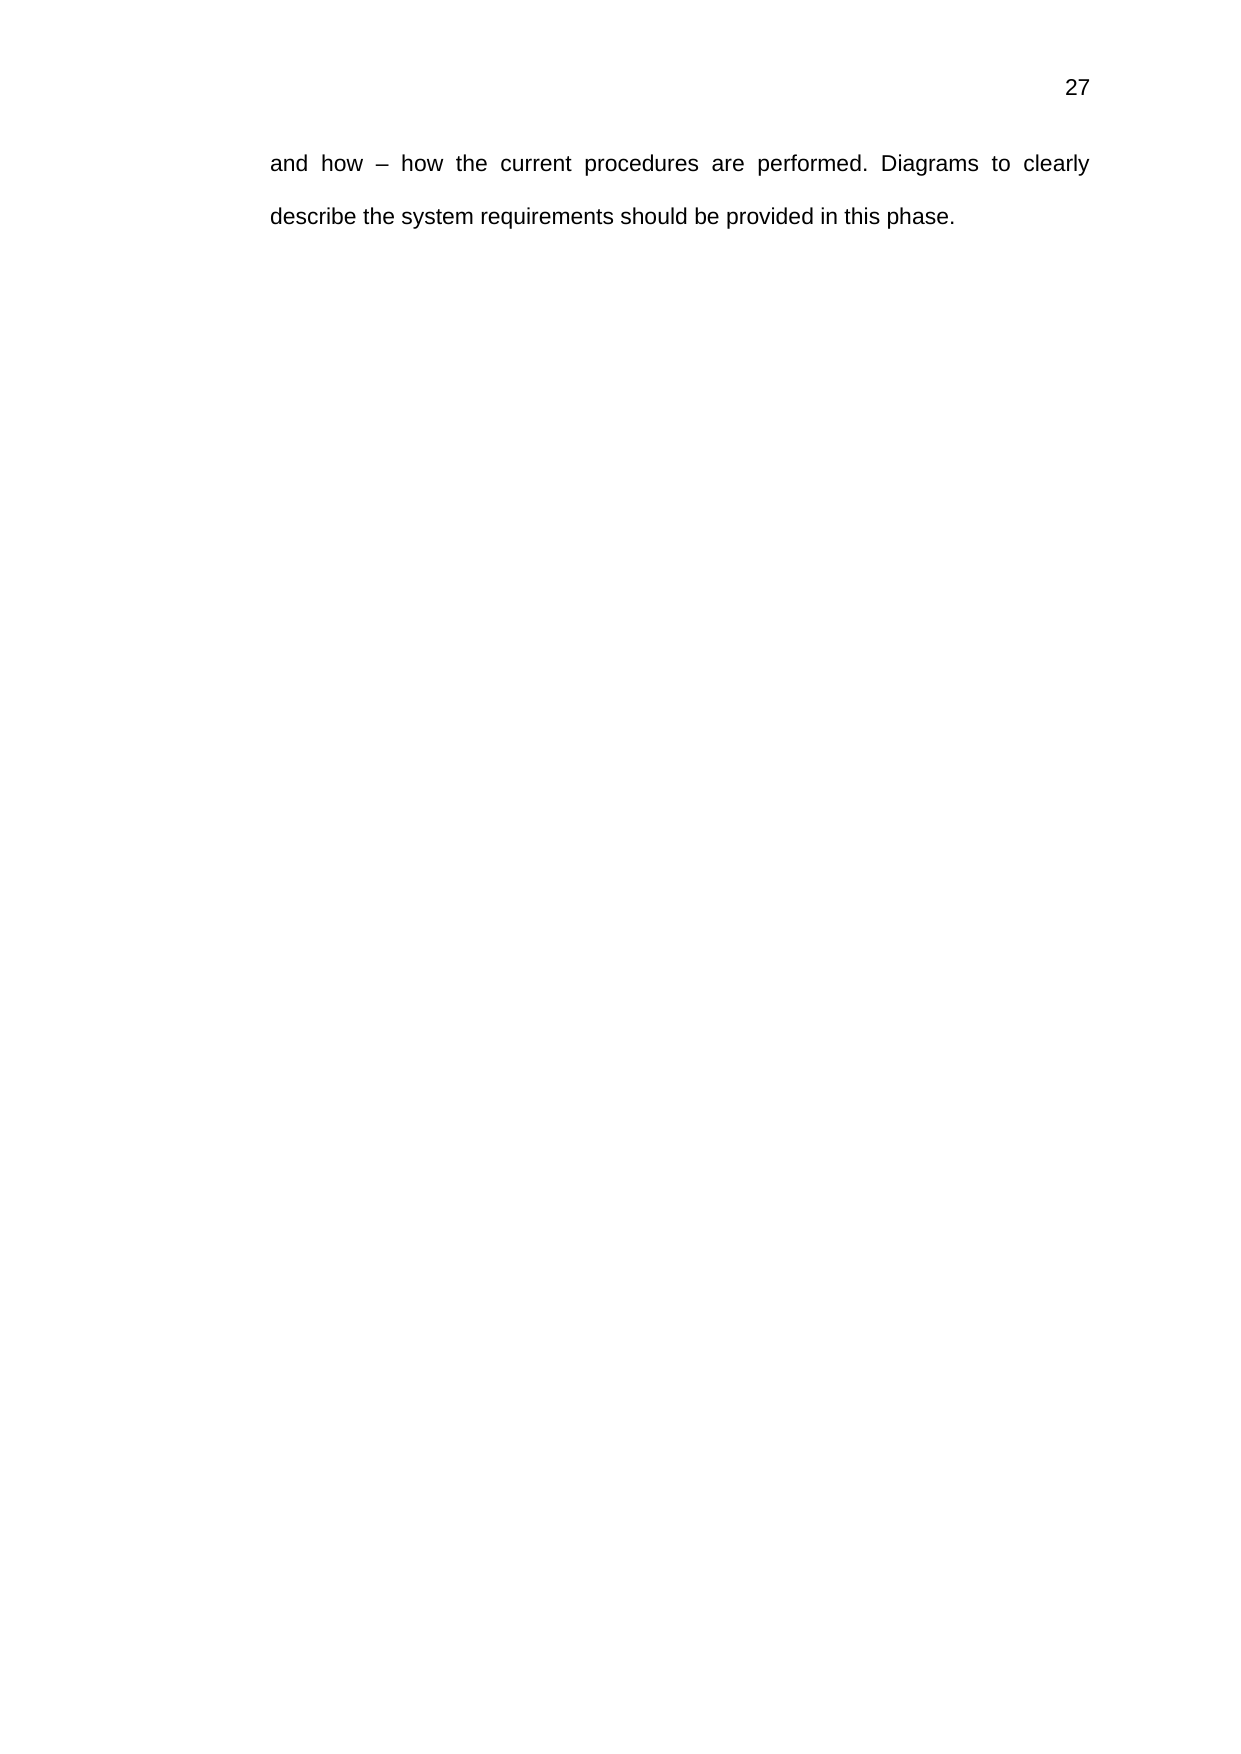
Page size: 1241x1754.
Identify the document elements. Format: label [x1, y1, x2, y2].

text [270, 150, 1090, 229]
